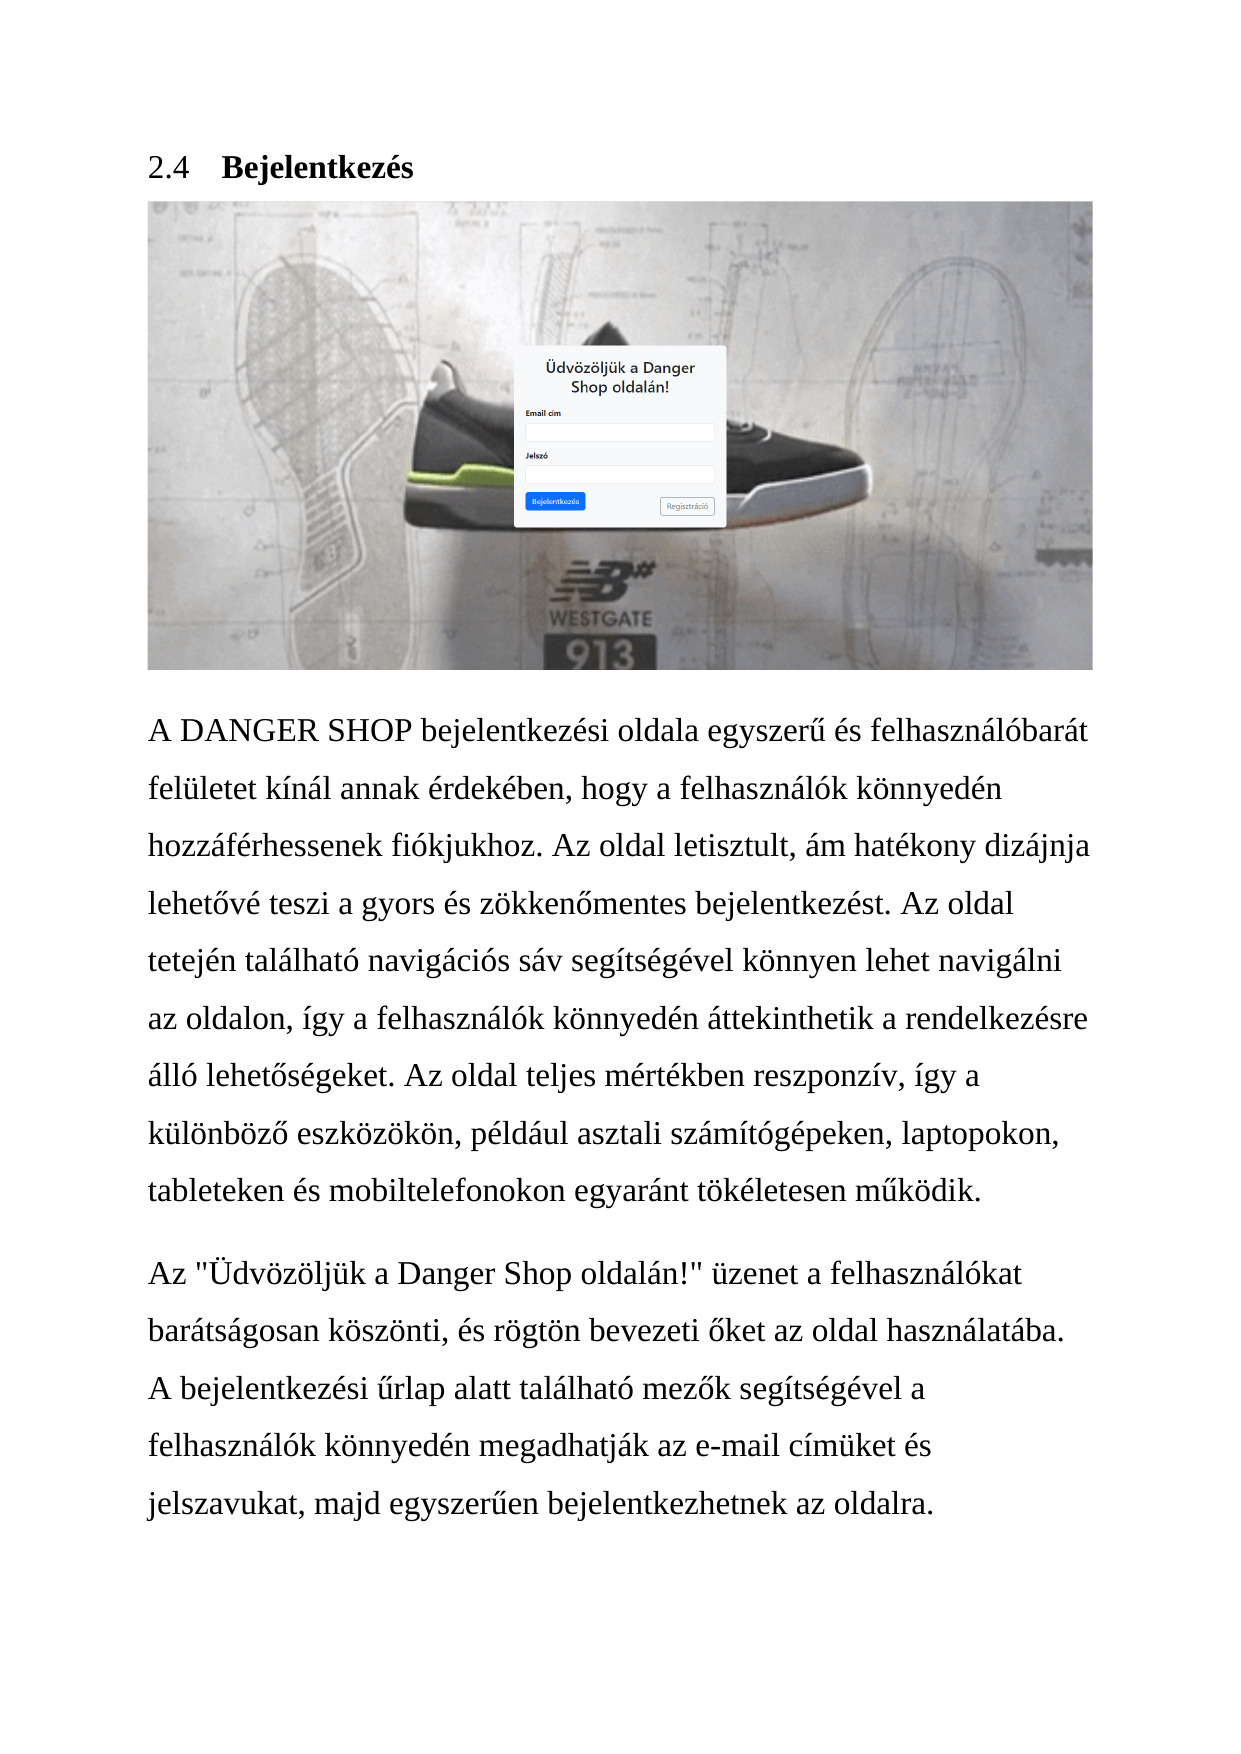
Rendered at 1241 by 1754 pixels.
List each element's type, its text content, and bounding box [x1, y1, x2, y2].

list Az "Üdvözöljük a Danger Shop oldalán!" üzenet a felhasználókat barátságosan köszönti, és rögtön bevezeti őket az oldal használatába. A bejelentkezési űrlap alatt található mezők segítségével a felhasználók könnyedén megadhatják az e-mail címüket és jelszavukat, majd egyszerűen bejelentkezhetnek az oldalra. [148, 1253, 1093, 1521]
text Bejelentkezés [148, 148, 1093, 201]
picture [147, 201, 1093, 670]
list A DANGER SHOP bejelentkezési oldala egyszerű és felhasználóbarát felületet kínál annak érdekében, hogy a felhasználók könnyedén hozzáférhessenek fiókjukhoz. Az oldal letisztult, ám hatékony dizájnja lehetővé teszi a gyors és zökkenőmentes bejelentkezést. Az oldal tetején található navigációs sáv segítségével könnyen lehet navigálni az oldalon, így a felhasználók könnyedén áttekinthetik a rendelkezésre álló lehetőségeket. Az oldal teljes mértékben reszponzív, így a különböző eszközökön, például asztali számítógépeken, laptopokon, tableteken és mobiltelefonokon egyaránt tökéletesen működik. [148, 711, 1093, 1209]
